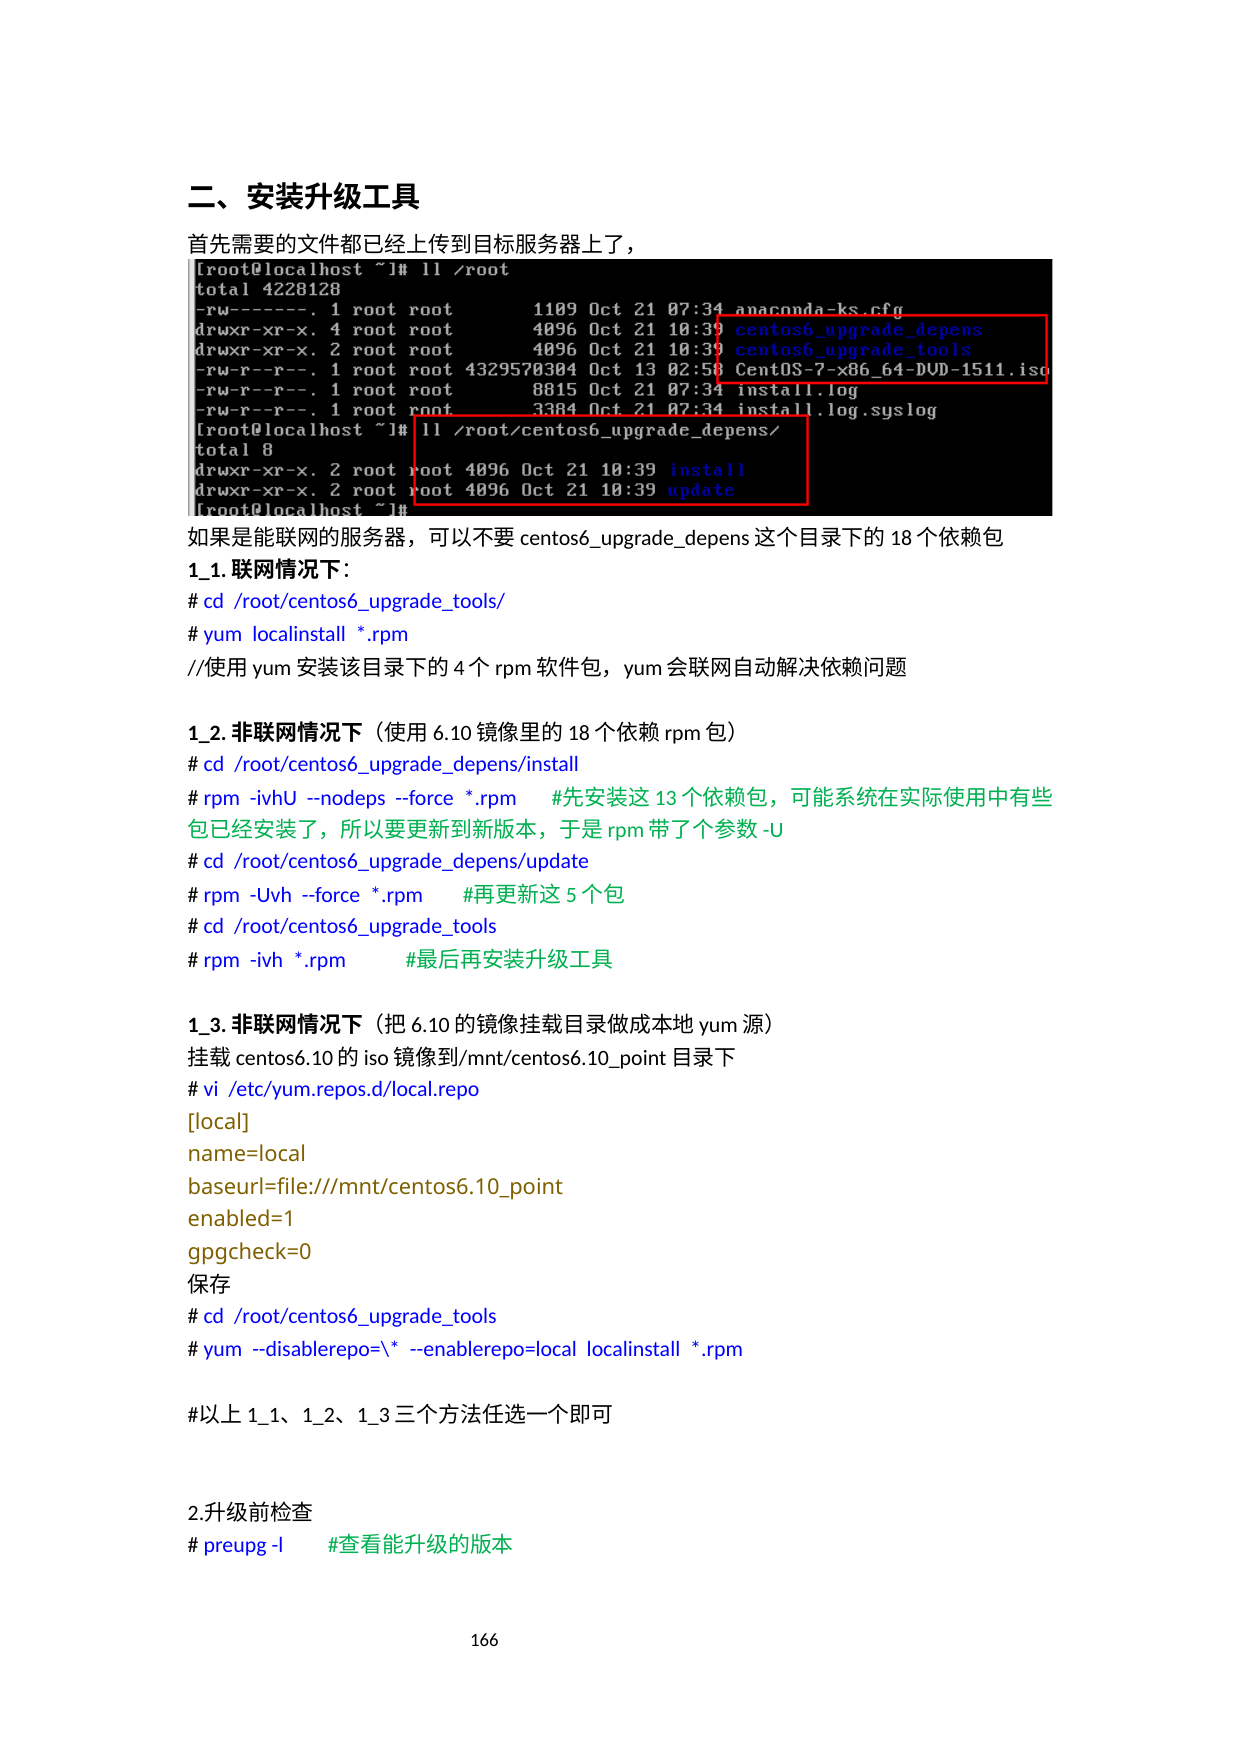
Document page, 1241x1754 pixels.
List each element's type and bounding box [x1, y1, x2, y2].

picture [187, 259, 1053, 516]
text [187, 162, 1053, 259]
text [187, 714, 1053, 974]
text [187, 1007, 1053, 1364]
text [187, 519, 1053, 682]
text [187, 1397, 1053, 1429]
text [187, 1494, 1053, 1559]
